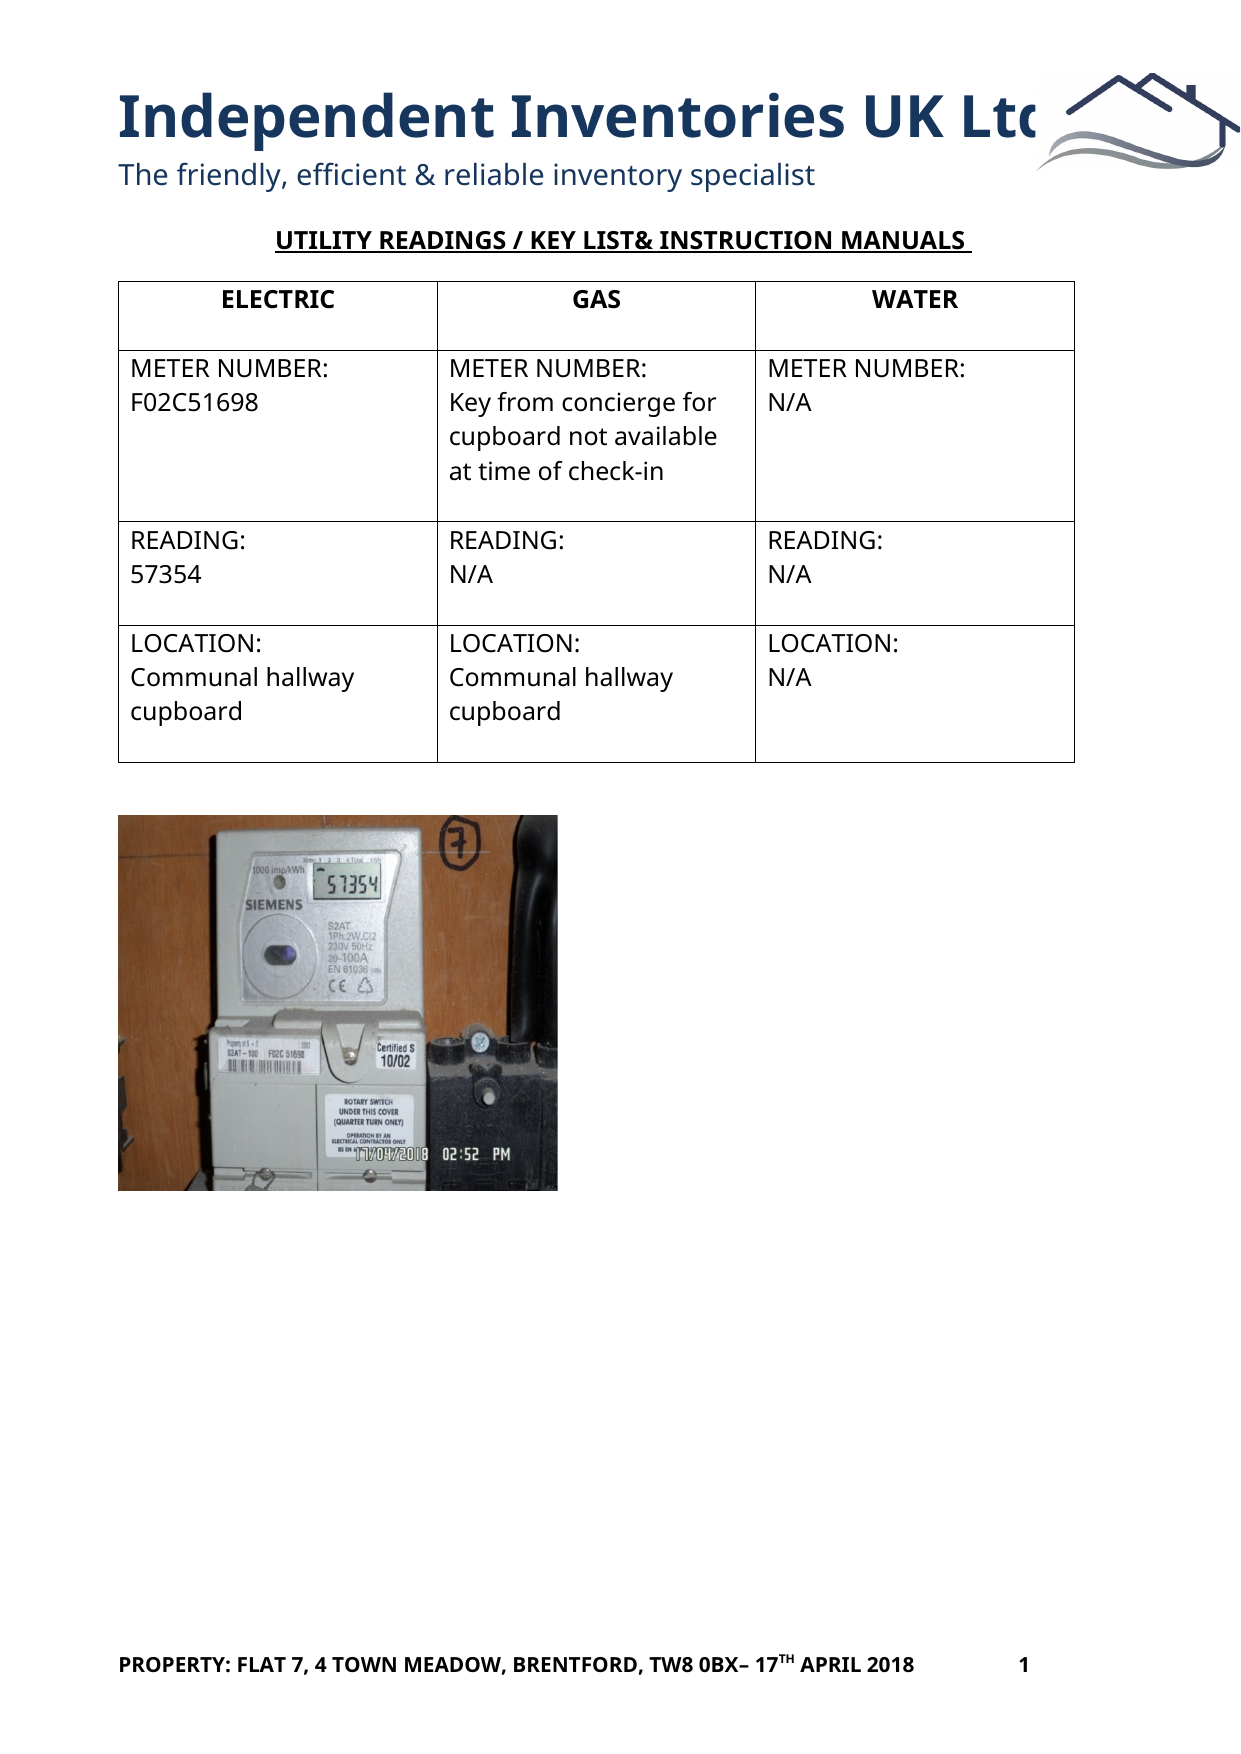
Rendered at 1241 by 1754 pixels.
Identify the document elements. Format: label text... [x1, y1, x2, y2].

table_cell READING: 57354 [119, 522, 437, 624]
table_cell METER NUMBER: N/A [756, 351, 1074, 521]
table_header GAS [438, 282, 755, 350]
table_cell METER NUMBER: Key from concierge for cupboard not available at time of check-in [438, 351, 755, 521]
picture [1035, 73, 1241, 170]
table_cell LOCATION: Communal hallway cupboard [438, 626, 755, 762]
table_cell LOCATION: Communal hallway cupboard [119, 626, 437, 762]
table_cell LOCATION: N/A [756, 626, 1074, 762]
picture [118, 815, 558, 1191]
text UTILITY READINGS / KEY LIST& INSTRUCTION MANUALS [118, 223, 1122, 257]
table_cell METER NUMBER: F02C51698 [119, 351, 437, 521]
table_cell READING: N/A [756, 522, 1074, 624]
table_cell READING: N/A [438, 522, 755, 624]
table_header ELECTRIC [119, 282, 437, 350]
table_header WATER [756, 282, 1074, 350]
